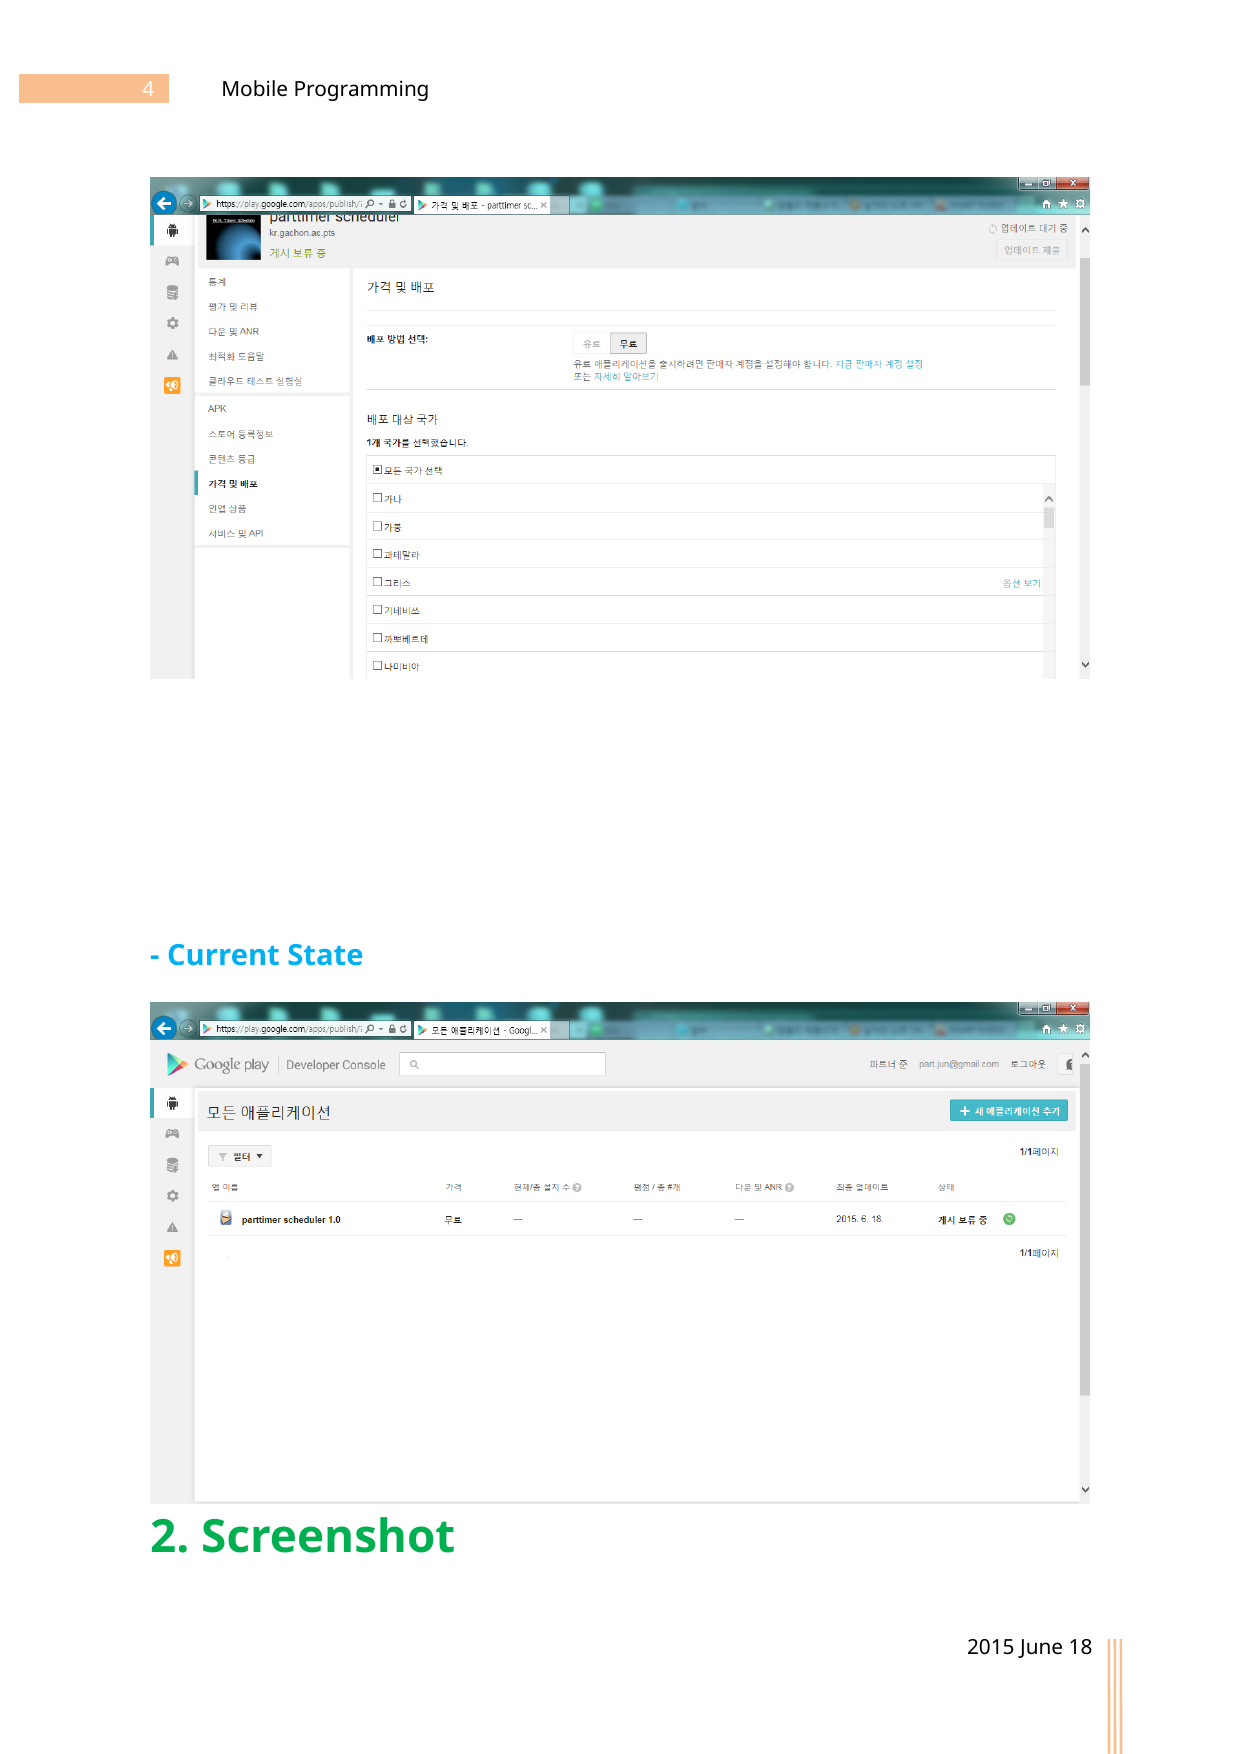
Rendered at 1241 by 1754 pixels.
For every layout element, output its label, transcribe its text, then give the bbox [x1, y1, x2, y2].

text 2. Screenshot [150, 1504, 1090, 1566]
picture [150, 177, 1091, 679]
picture [150, 1002, 1091, 1504]
text - Current State [150, 934, 1090, 974]
